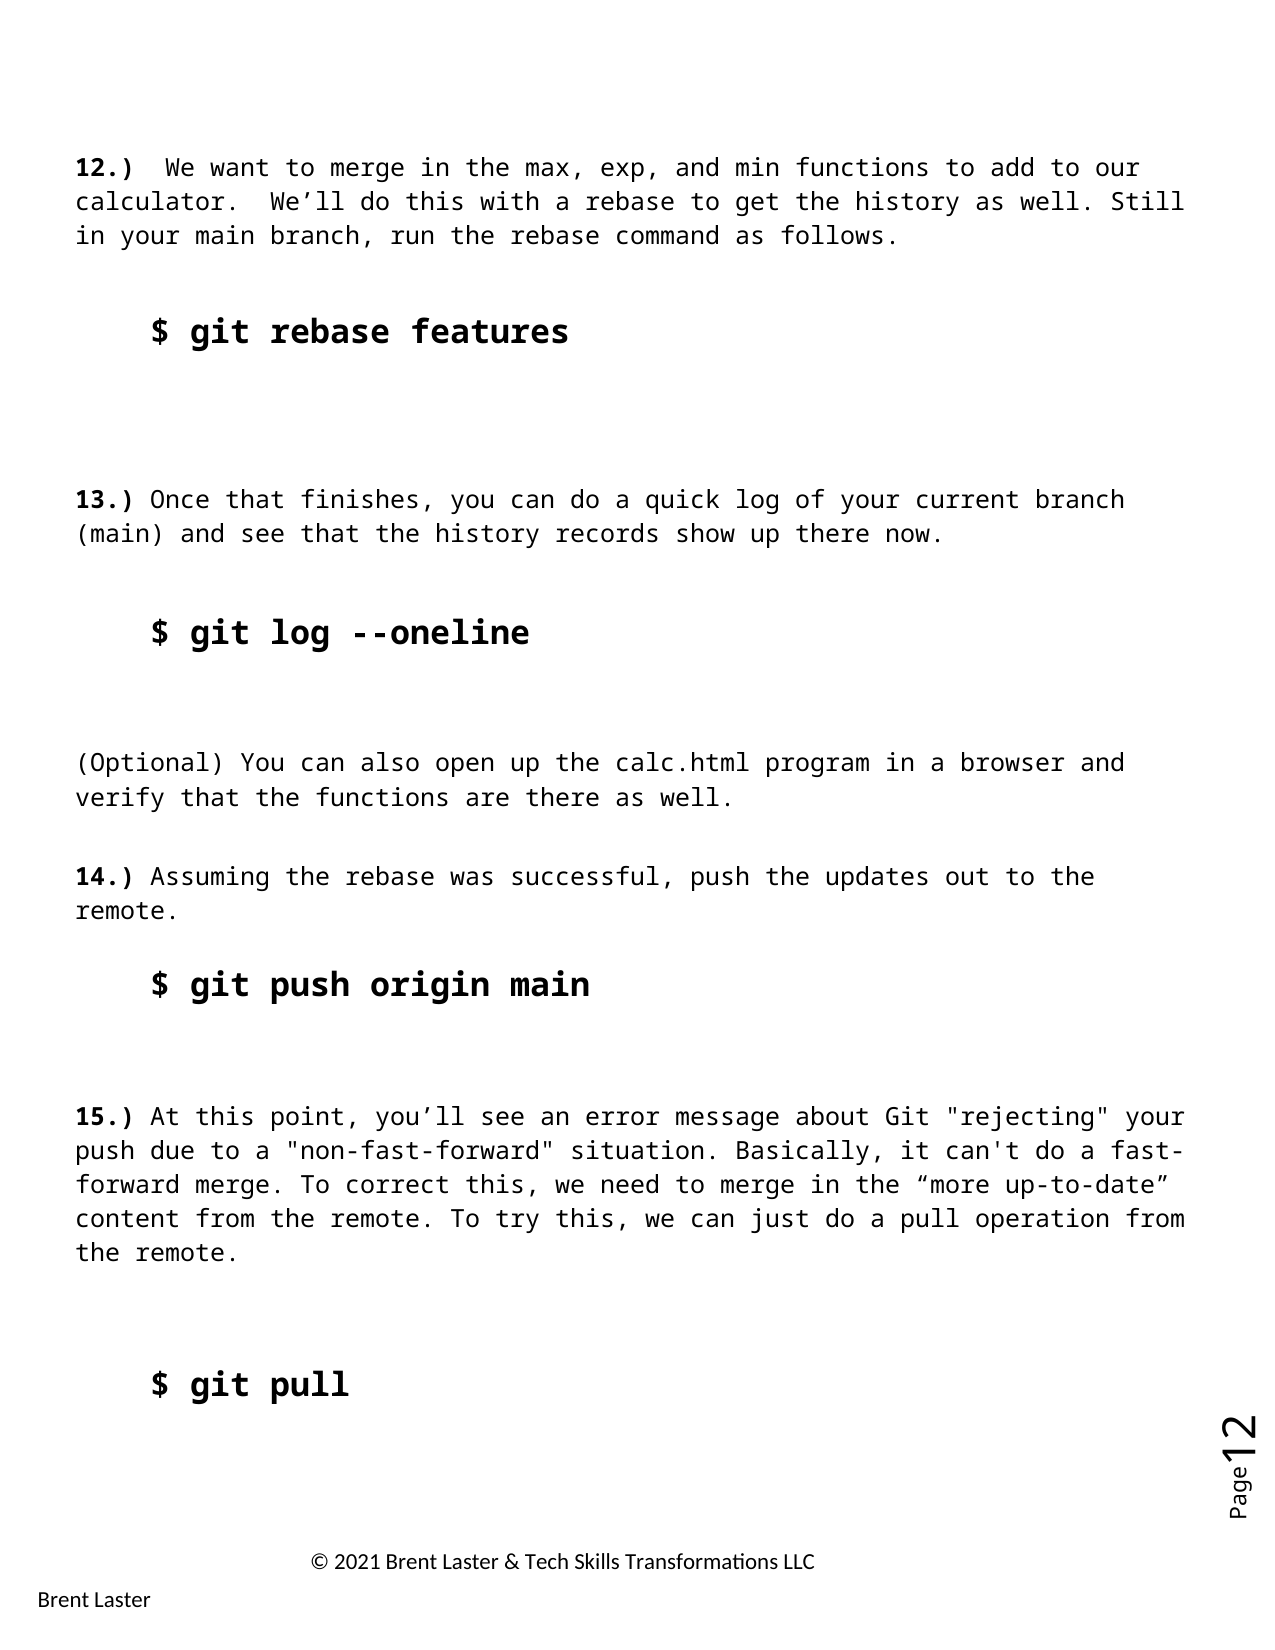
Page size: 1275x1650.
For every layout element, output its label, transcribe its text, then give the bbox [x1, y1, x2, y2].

text 12.) We want to merge in the max, exp, and min functions to add to our calculator. We’ll do this with a rebase to get the history as well. Still in your main branch, run the rebase command as follows. [75, 149, 1200, 252]
text 13.) Once that finishes, you can do a quick log of your current branch (main) and see that the history records show up there now. [75, 482, 1200, 550]
subtitle 15.) At this point, you’ll see an error message about Git "rejecting" your push due to a "non-fast-forward" situation. Basically, it can't do a fast-forward merge. To correct this, we need to merge in the “more up-to-date” content from the remote. To try this, we can just do a pull operation from the remote. [75, 1098, 1200, 1269]
text $ git push origin main [150, 961, 1200, 1006]
text $ git log --oneline [150, 609, 1200, 654]
text (Optional) You can also open up the calc.html program in a browser and verify that the functions are there as well. [75, 745, 1200, 813]
text 14.) Assuming the rebase was successful, push the updates out to the remote. [75, 859, 1200, 927]
subtitle $ git pull [150, 1361, 1200, 1406]
text $ git rebase features [75, 308, 1200, 353]
